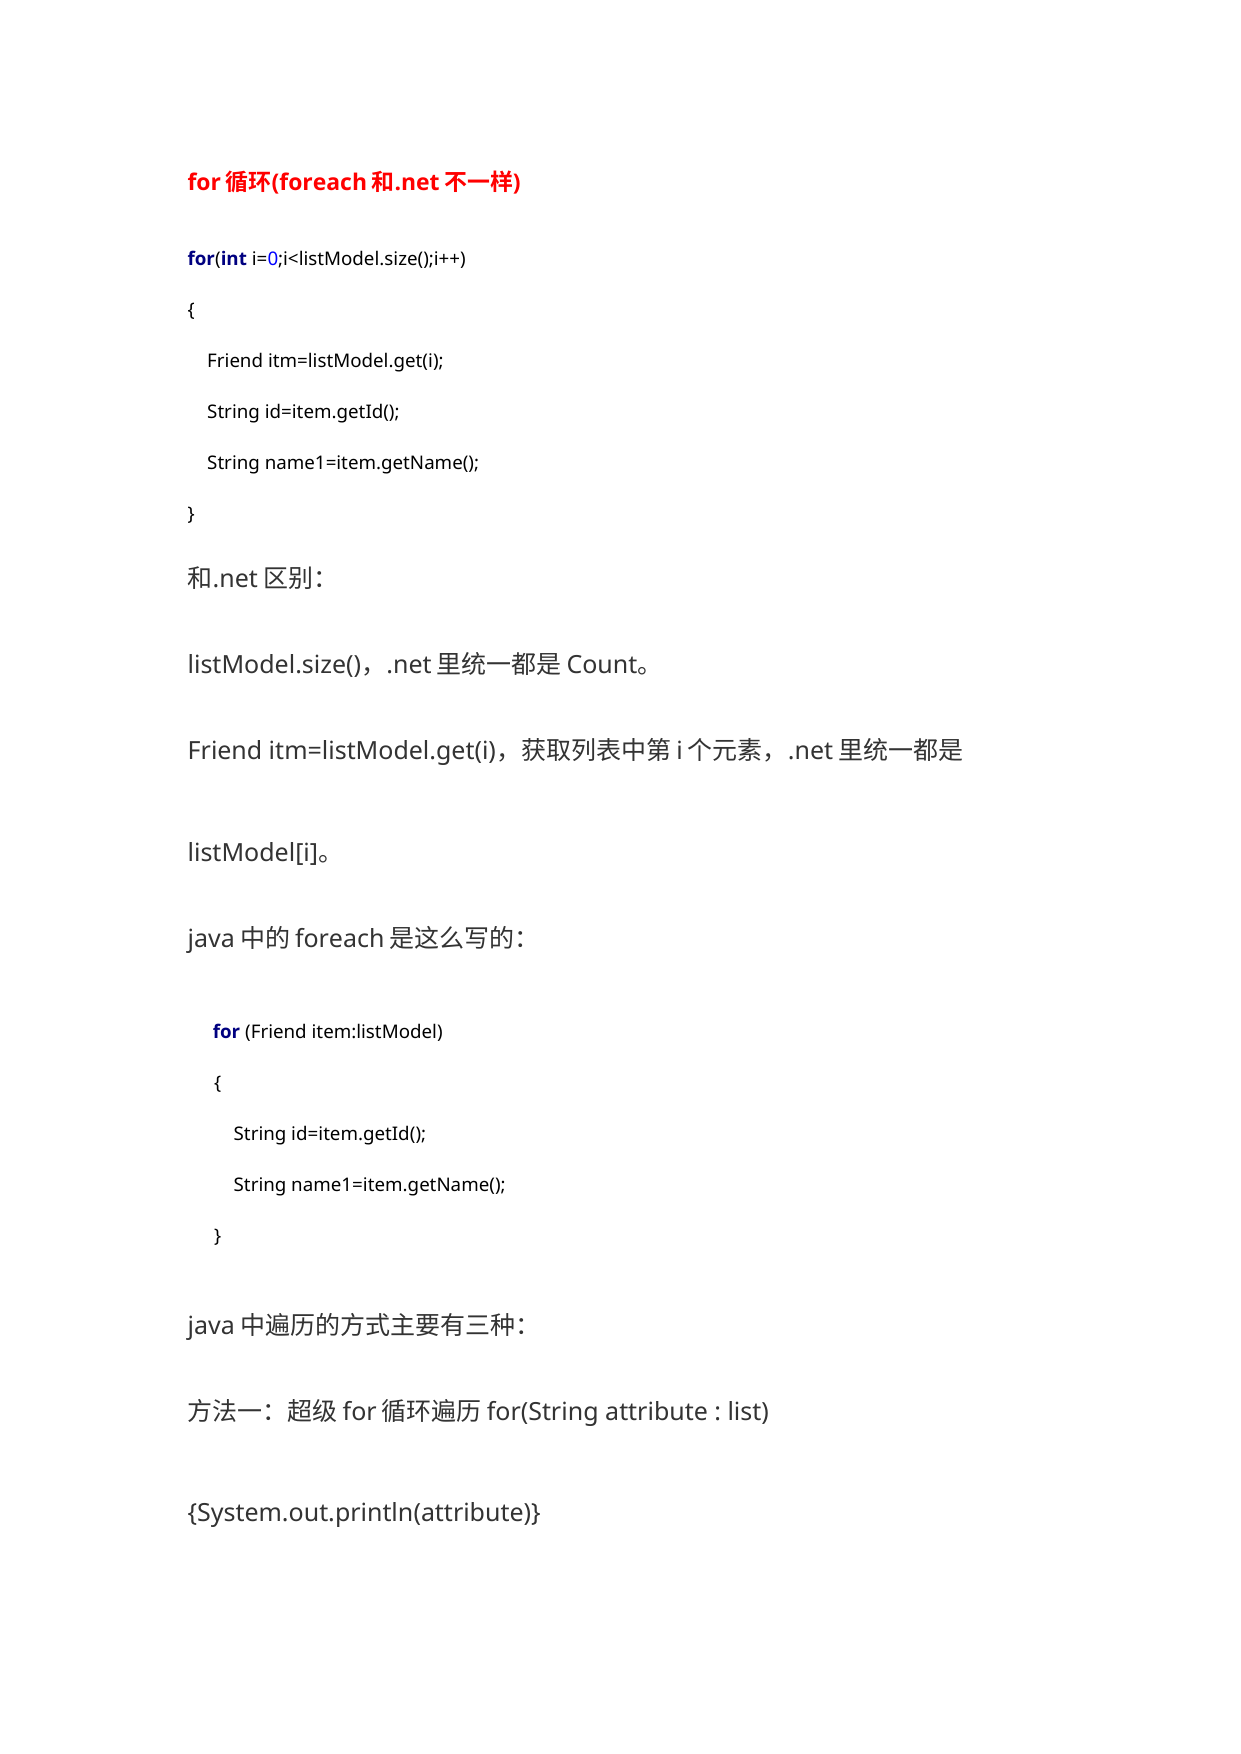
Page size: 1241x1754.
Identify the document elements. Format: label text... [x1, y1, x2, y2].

text for(int i=0;i<listModel.size();i++) { Friend itm=listModel.get(i); String id=item.getId(); String name1=item.getName(); } [187, 242, 1053, 530]
text java中遍历的方式主要有三种： [187, 1289, 1053, 1357]
text Friend itm=listModel.get(i)，获取列表中第i个元素，.net里统一都是listModel[i]。 [187, 715, 1053, 885]
text listModel.size()，.net里统一都是Count。 [187, 629, 1053, 697]
subtitle for循环(foreach和.net不一样) [187, 164, 1053, 198]
text for (Friend item:listModel) { String id=item.getId(); String name1=item.getName(); } [175, 1014, 1053, 1252]
text java中的foreach是这么写的： [187, 903, 1053, 971]
text 和.net区别： [187, 543, 1053, 611]
text 方法一：超级for循环遍历for(String attribute : list) {System.out.println(attribute)} [187, 1375, 1053, 1545]
